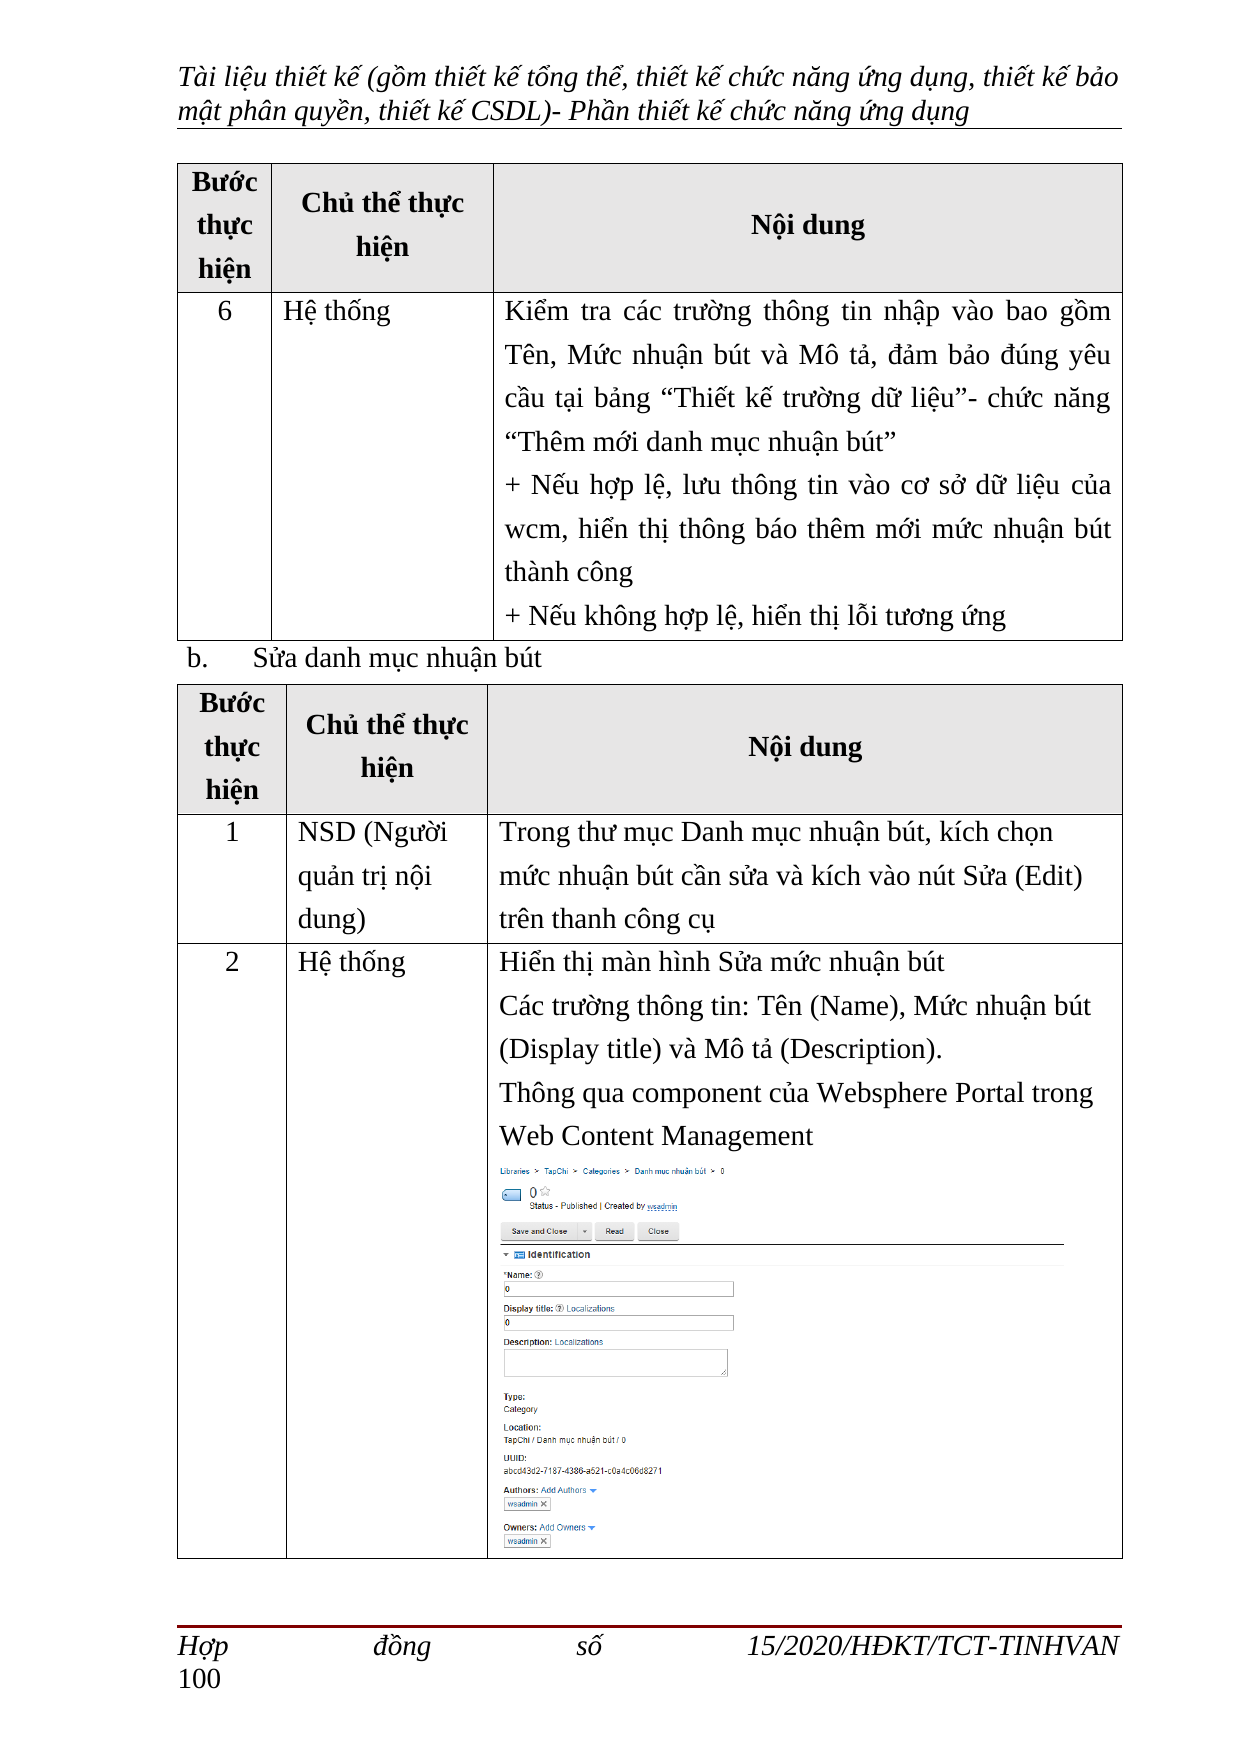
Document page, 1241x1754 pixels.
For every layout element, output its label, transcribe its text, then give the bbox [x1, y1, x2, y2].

list Sửa danh mục nhuận bút [187, 641, 1122, 674]
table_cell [488, 944, 1122, 1558]
table_header Bước thực hiện [178, 685, 286, 813]
table_cell Hệ thống [287, 944, 487, 1558]
table_header Nội dung [488, 685, 1122, 813]
table_cell 6 [178, 293, 271, 639]
table_cell 2 [178, 944, 286, 1558]
picture [498, 1161, 1064, 1551]
table_cell 1 [178, 815, 286, 943]
table_cell Hệ thống [272, 293, 493, 639]
table_cell Kiểm tra các trường thông tin nhập vào bao gồm Tên, Mức nhuận bút và Mô tả, đảm bảo đúng yêu cầu tại bảng “Thiết kế trường dữ liệu”- chức năng “Thêm mới danh mục nhuận bút” + Nếu hợp lệ, lưu thông tin vào cơ sở dữ liệu của wcm, hiển thị thông báo thêm mới mức nhuận bút thành công + Nếu không hợp lệ, hiển thị lỗi tương ứng [494, 293, 1122, 639]
table_header Bước thực hiện [178, 164, 271, 292]
table_cell Trong thư mục Danh mục nhuận bút, kích chọn mức nhuận bút cần sửa và kích vào nút Sửa (Edit) trên thanh công cụ [488, 815, 1122, 943]
table_cell NSD (Người quản trị nội dung) [287, 815, 487, 943]
table_header Chủ thể thực hiện [287, 685, 487, 813]
table_header Nội dung [494, 164, 1122, 292]
table_header Chủ thể thực hiện [272, 164, 493, 292]
